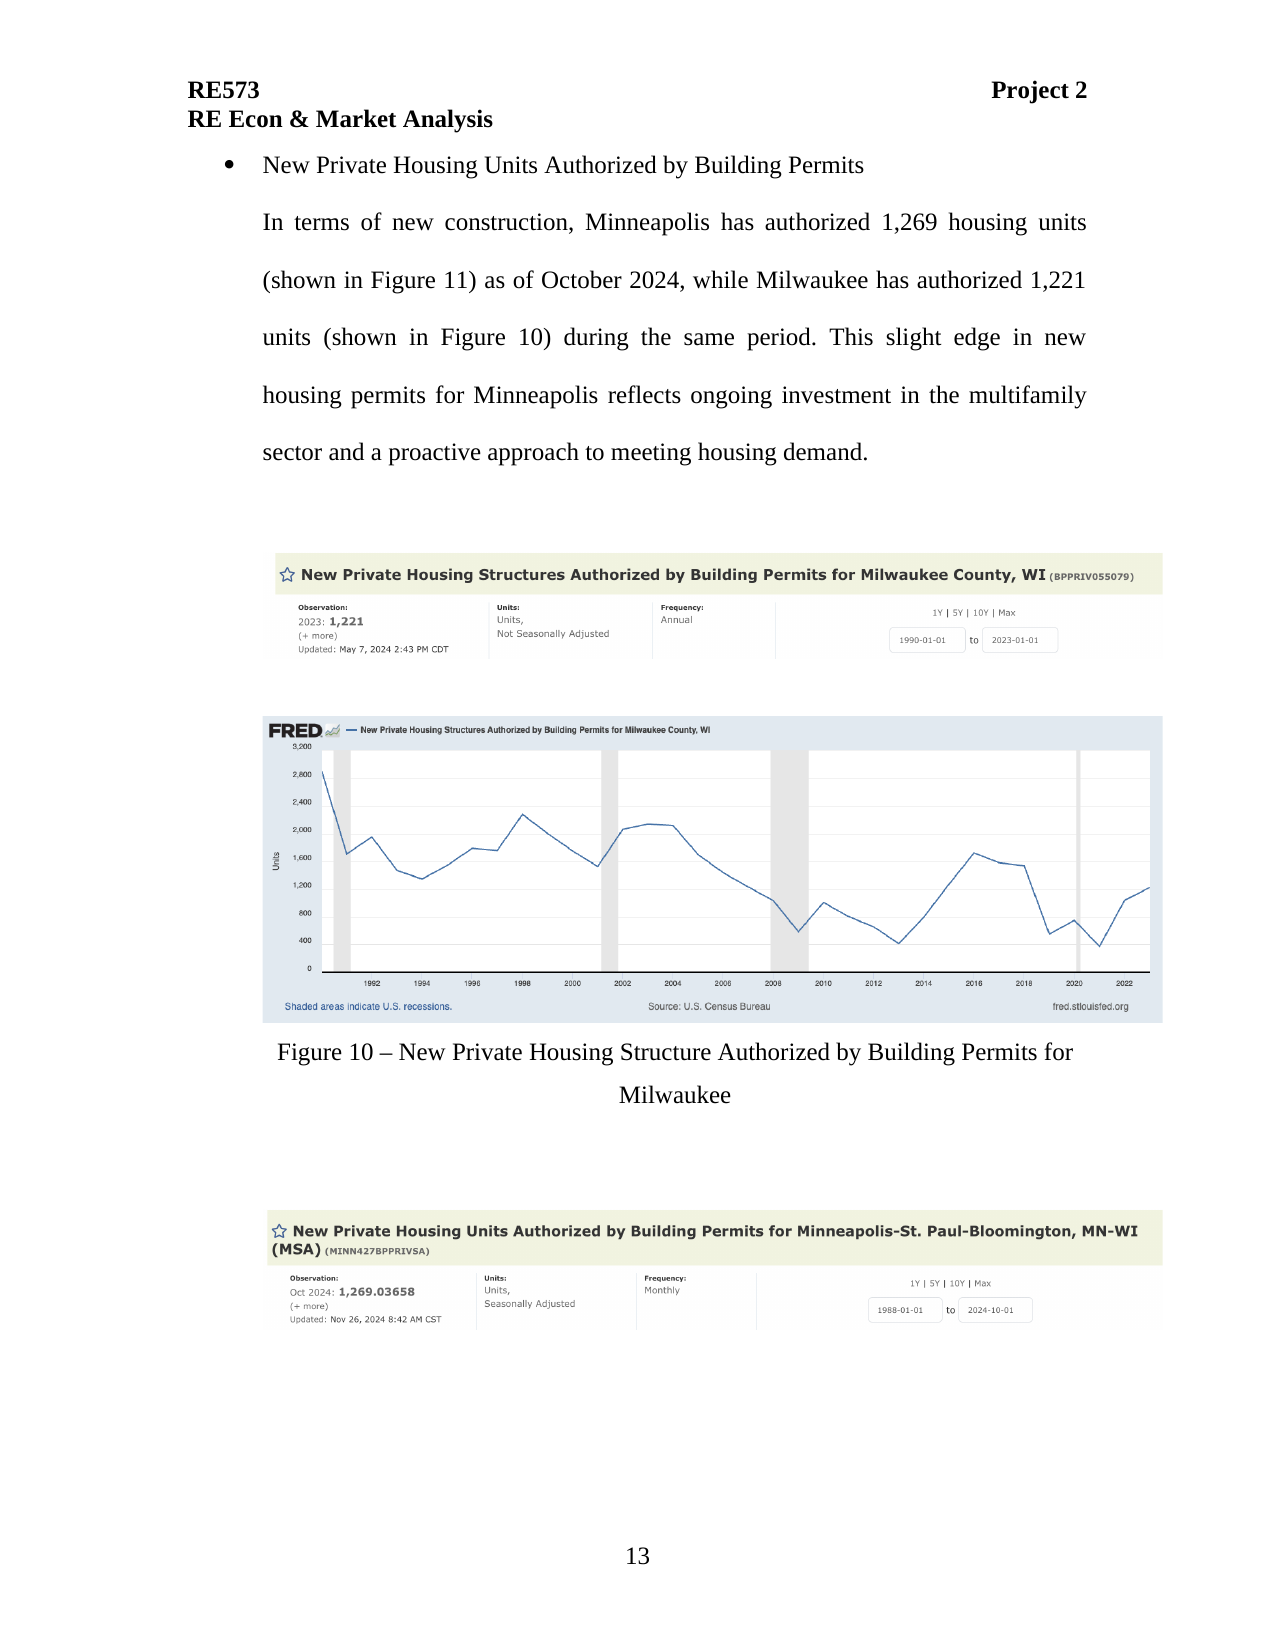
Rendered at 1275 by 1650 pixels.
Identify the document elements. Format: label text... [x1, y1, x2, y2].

list In terms of new construction, Minneapolis has authorized 1,269 housing units (shown in Figure 11) as of October 2024, while Milwaukee has authorized 1,221 units (shown in Figure 10) during the same period. This slight edge in new housing permits for Minneapolis reflects ongoing investment in the multifamily sector and a proactive approach to meeting housing demand. [262, 207, 1087, 466]
picture [262, 716, 1163, 1023]
list Figure 10 – New Private Housing Structure Authorized by Building Permits for Milwaukee [262, 1037, 1087, 1109]
list New Private Housing Units Authorized by Building Permits [225, 150, 1087, 179]
picture [262, 1209, 1163, 1330]
picture [262, 552, 1163, 659]
